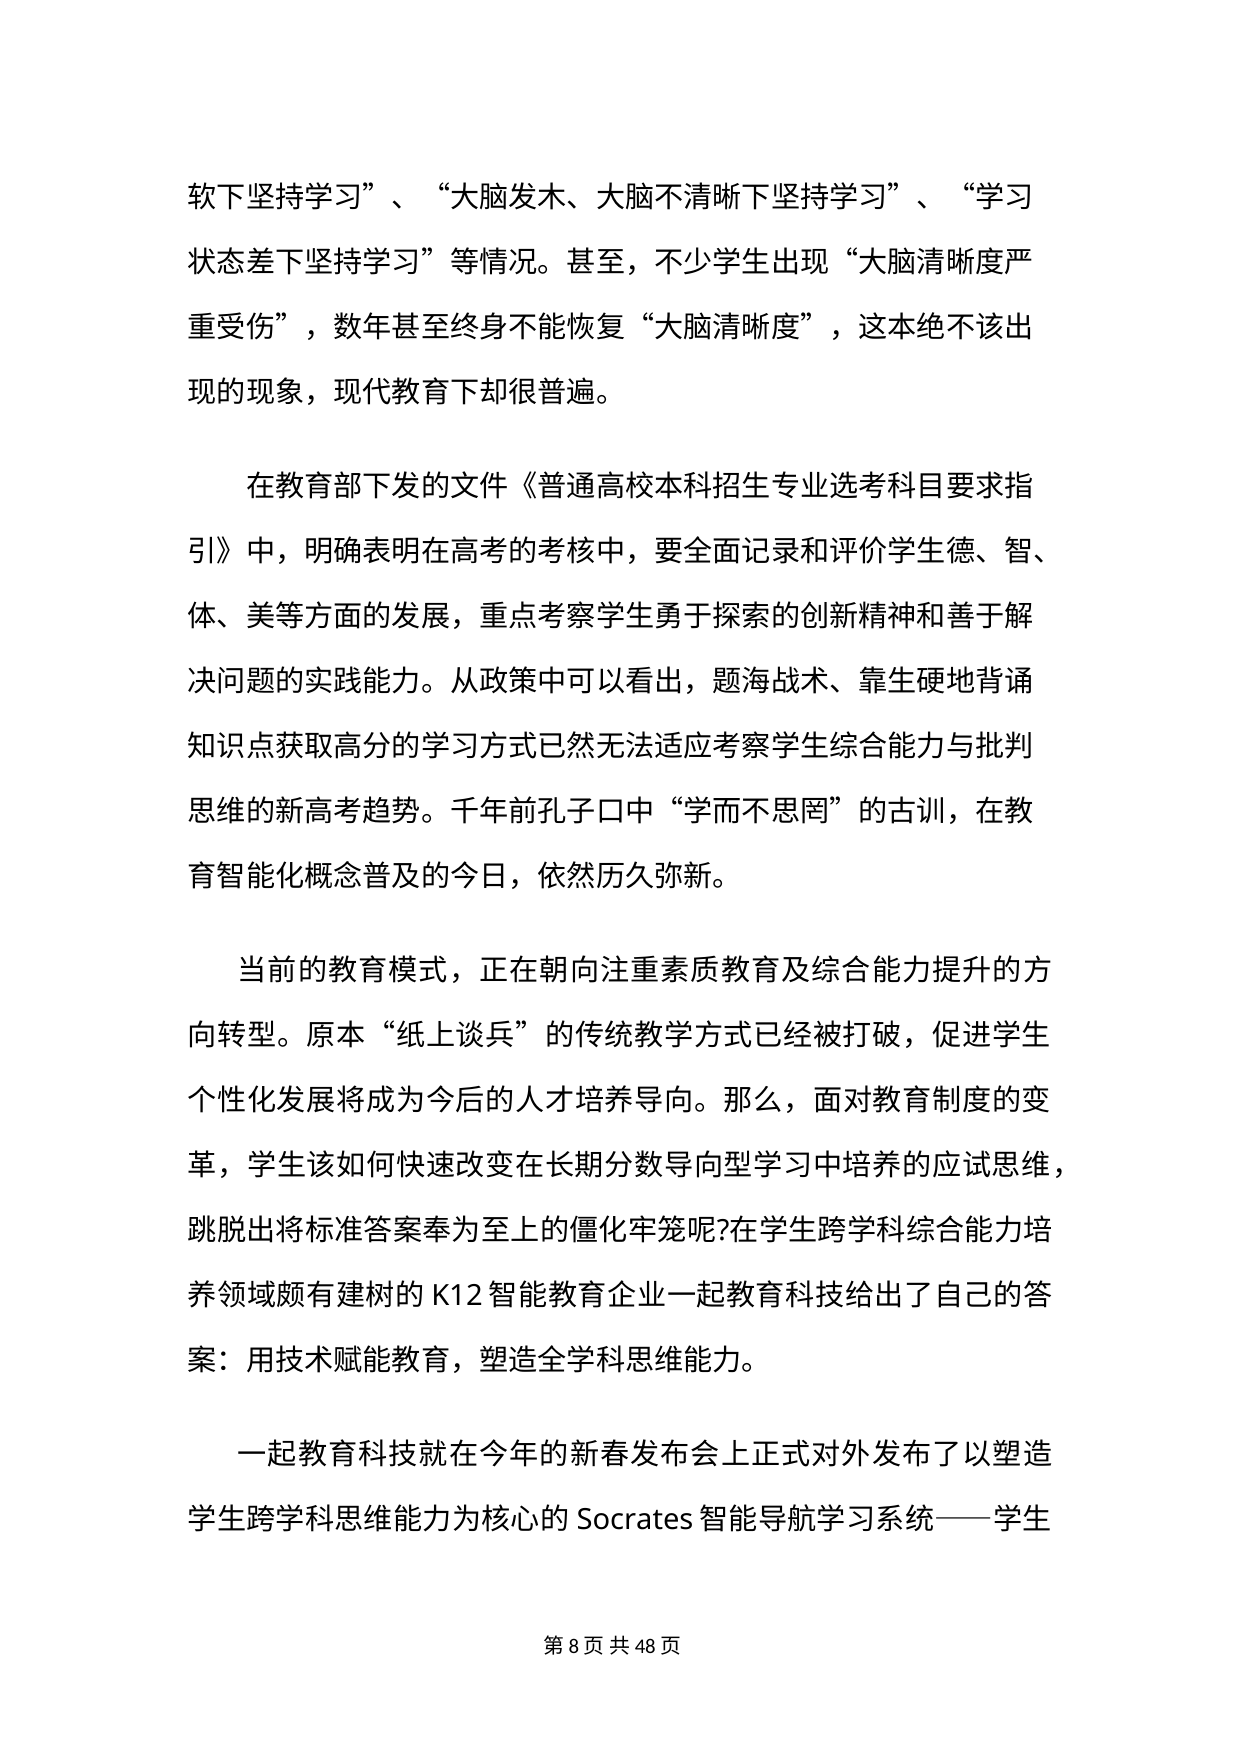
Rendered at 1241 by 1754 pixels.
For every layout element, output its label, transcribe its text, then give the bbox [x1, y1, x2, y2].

text 当前的教育模式，正在朝向注重素质教育及综合能力提升的方向转型。原本“纸上谈兵”的传统教学方式已经被打破，促进学生个性化发展将成为今后的人才培养导向。那么，面对教育制度的变革，学生该如何快速改变在长期分数导向型学习中培养的应试思维，跳脱出将标准答案奉为至上的僵化牢笼呢?在学生跨学科综合能力培养领域颇有建树的K12智能教育企业一起教育科技给出了自己的答案：用技术赋能教育，塑造全学科思维能力。 [187, 935, 1053, 1390]
text 在教育部下发的文件《普通高校本科招生专业选考科目要求指引》中，明确表明在高考的考核中，要全面记录和评价学生德、智、体、美等方面的发展，重点考察学生勇于探索的创新精神和善于解决问题的实践能力。从政策中可以看出，题海战术、靠生硬地背诵知识点获取高分的学习方式已然无法适应考察学生综合能力与批判思维的新高考趋势。千年前孔子口中“学而不思罔”的古训，在教育智能化概念普及的今日，依然历久弥新。 [187, 451, 1053, 906]
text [187, 1419, 1053, 1549]
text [187, 162, 1053, 422]
